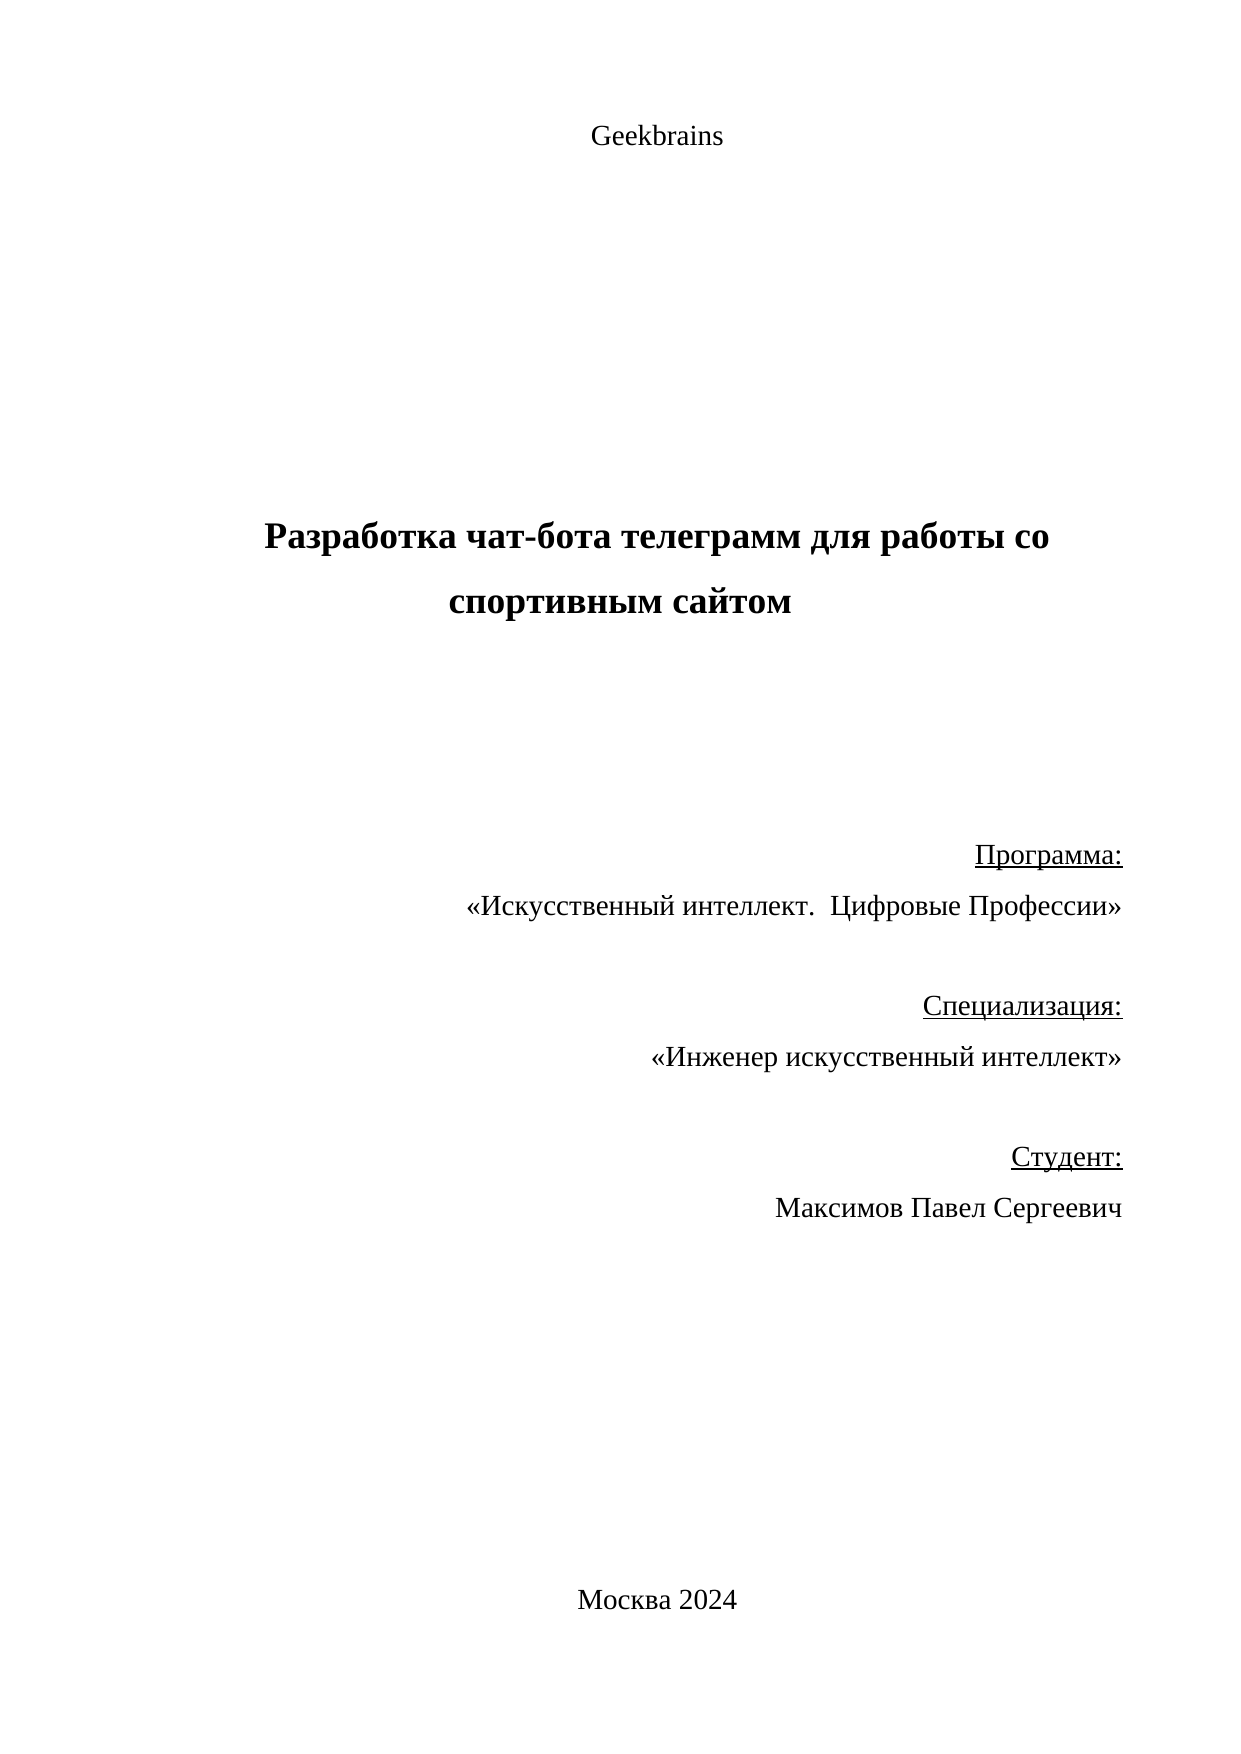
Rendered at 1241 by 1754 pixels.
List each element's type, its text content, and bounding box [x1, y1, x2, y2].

text Разработка чат-бота телеграмм для работы со спортивным сайтом [118, 514, 1122, 622]
text Geekbrains [118, 118, 1122, 152]
text Москва 2024 [118, 1582, 1122, 1615]
text Программа: [118, 837, 1122, 871]
text «Инженер искусственный интеллект» [118, 1039, 1122, 1072]
text «Искусственный интеллект. Цифровые Профессии» [118, 888, 1122, 921]
text Студент: [118, 1139, 1122, 1173]
text Специализация: [118, 988, 1122, 1022]
text Максимов Павел Сергеевич [118, 1190, 1122, 1223]
